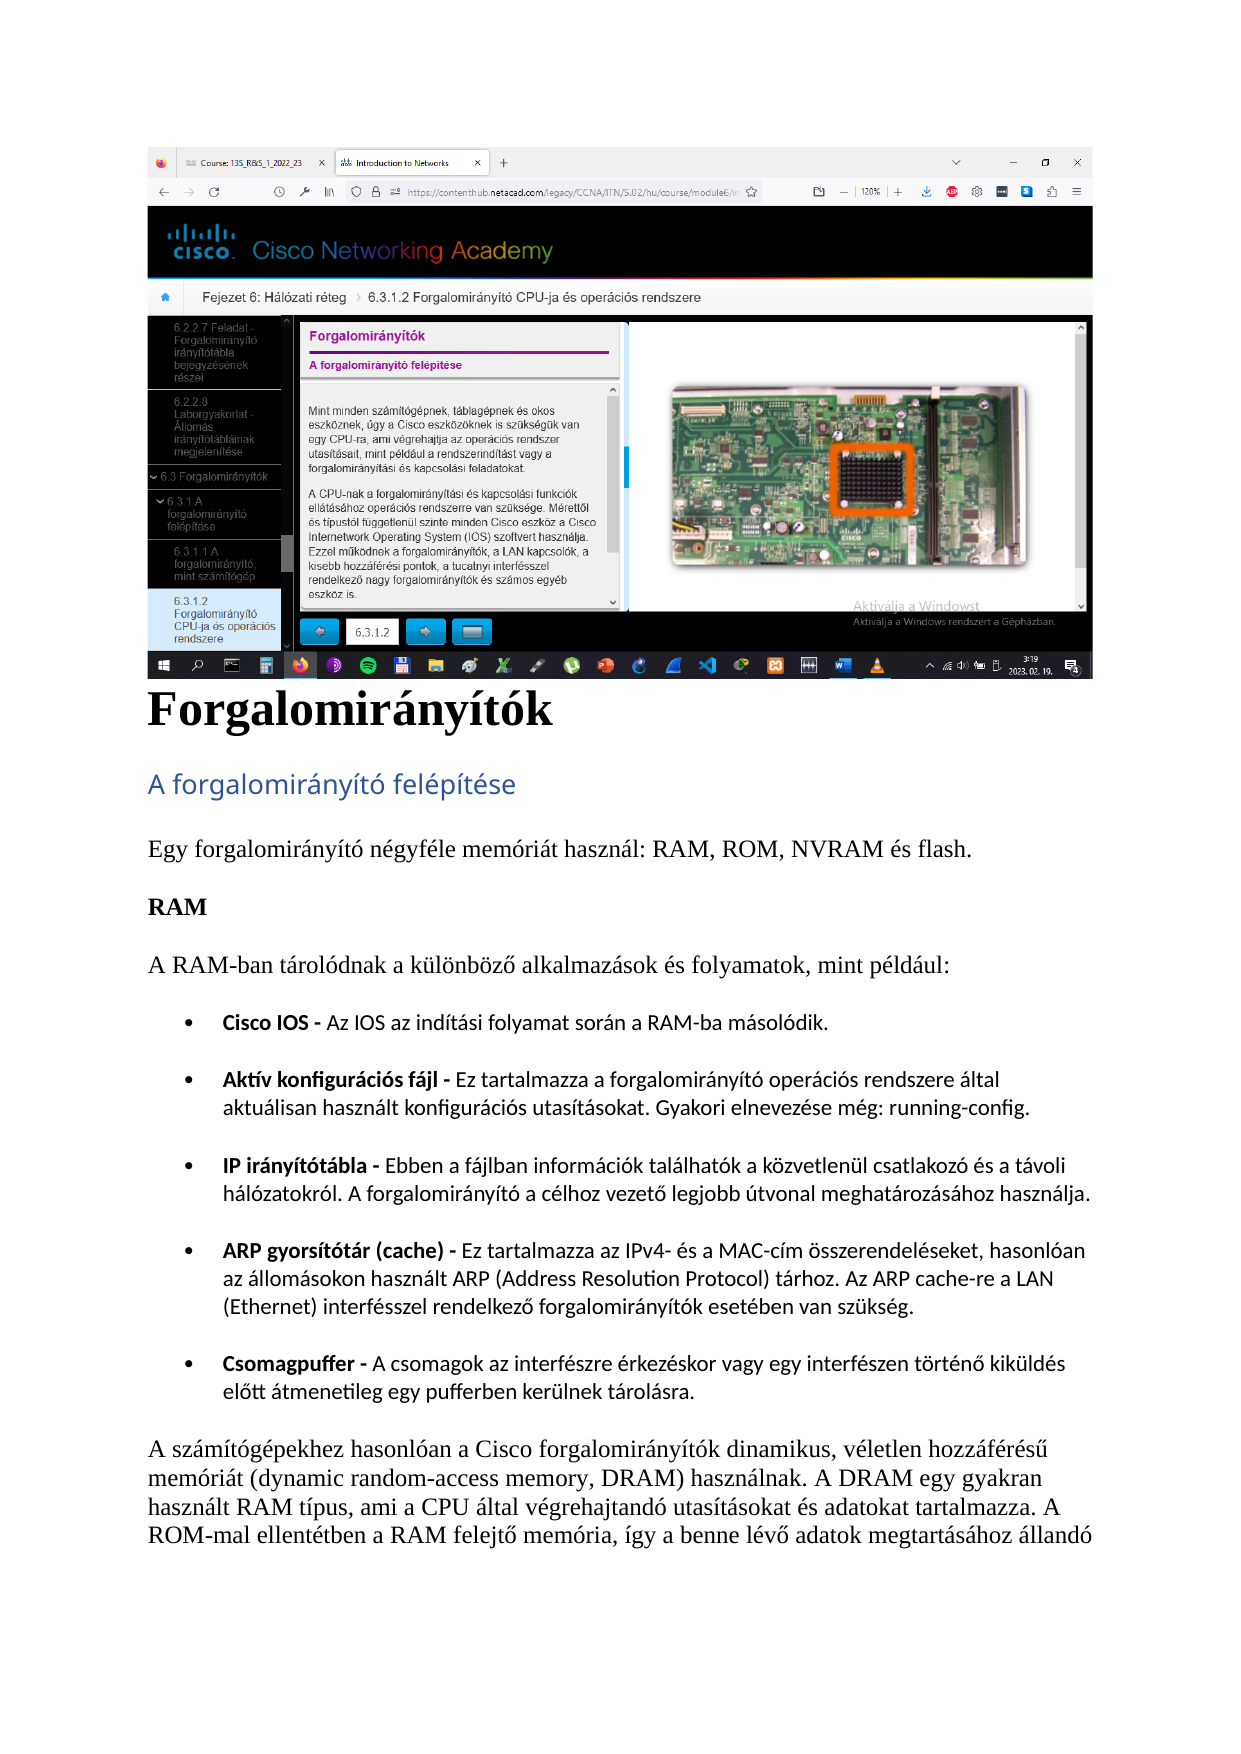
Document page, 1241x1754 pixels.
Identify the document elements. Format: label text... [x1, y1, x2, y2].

text RAM [148, 892, 1093, 921]
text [148, 1434, 1093, 1549]
list Cisco IOS - Az IOS az indítási folyamat során a RAM-ba másolódik. [185, 1008, 1093, 1036]
picture [147, 147, 1093, 679]
subtitle Forgalomirányítók [148, 679, 1093, 736]
text Egy forgalomirányító négyféle memóriát használ: RAM, ROM, NVRAM és flash. [148, 834, 1093, 863]
text A RAM-ban tárolódnak a különböző alkalmazások és folyamatok, mint például: [148, 950, 1093, 979]
subtitle A forgalomirányító felépítése [148, 766, 1093, 802]
list Csomagpuffer - A csomagok az interfészre érkezéskor vagy egy interfészen történő kiküldés előtt átmenetileg egy pufferben kerülnek tárolásra. [185, 1349, 1093, 1405]
list IP irányítótábla - Ebben a fájlban információk találhatók a közvetlenül csatlakozó és a távoli hálózatokról. A forgalomirányító a célhoz vezető legjobb útvonal meghatározásához használja. [185, 1151, 1093, 1207]
list ARP gyorsítótár (cache) - Ez tartalmazza az IPv4- és a MAC-cím összerendeléseket, hasonlóan az állomásokon használt ARP (Address Resolution Protocol) tárhoz. Az ARP cache-re a LAN (Ethernet) interfésszel rendelkező forgalomirányítók esetében van szükség. [185, 1236, 1093, 1320]
list Aktív konfigurációs fájl - Ez tartalmazza a forgalomirányító operációs rendszere által aktuálisan használt konfigurációs utasításokat. Gyakori elnevezése még: running-config. [185, 1066, 1093, 1122]
